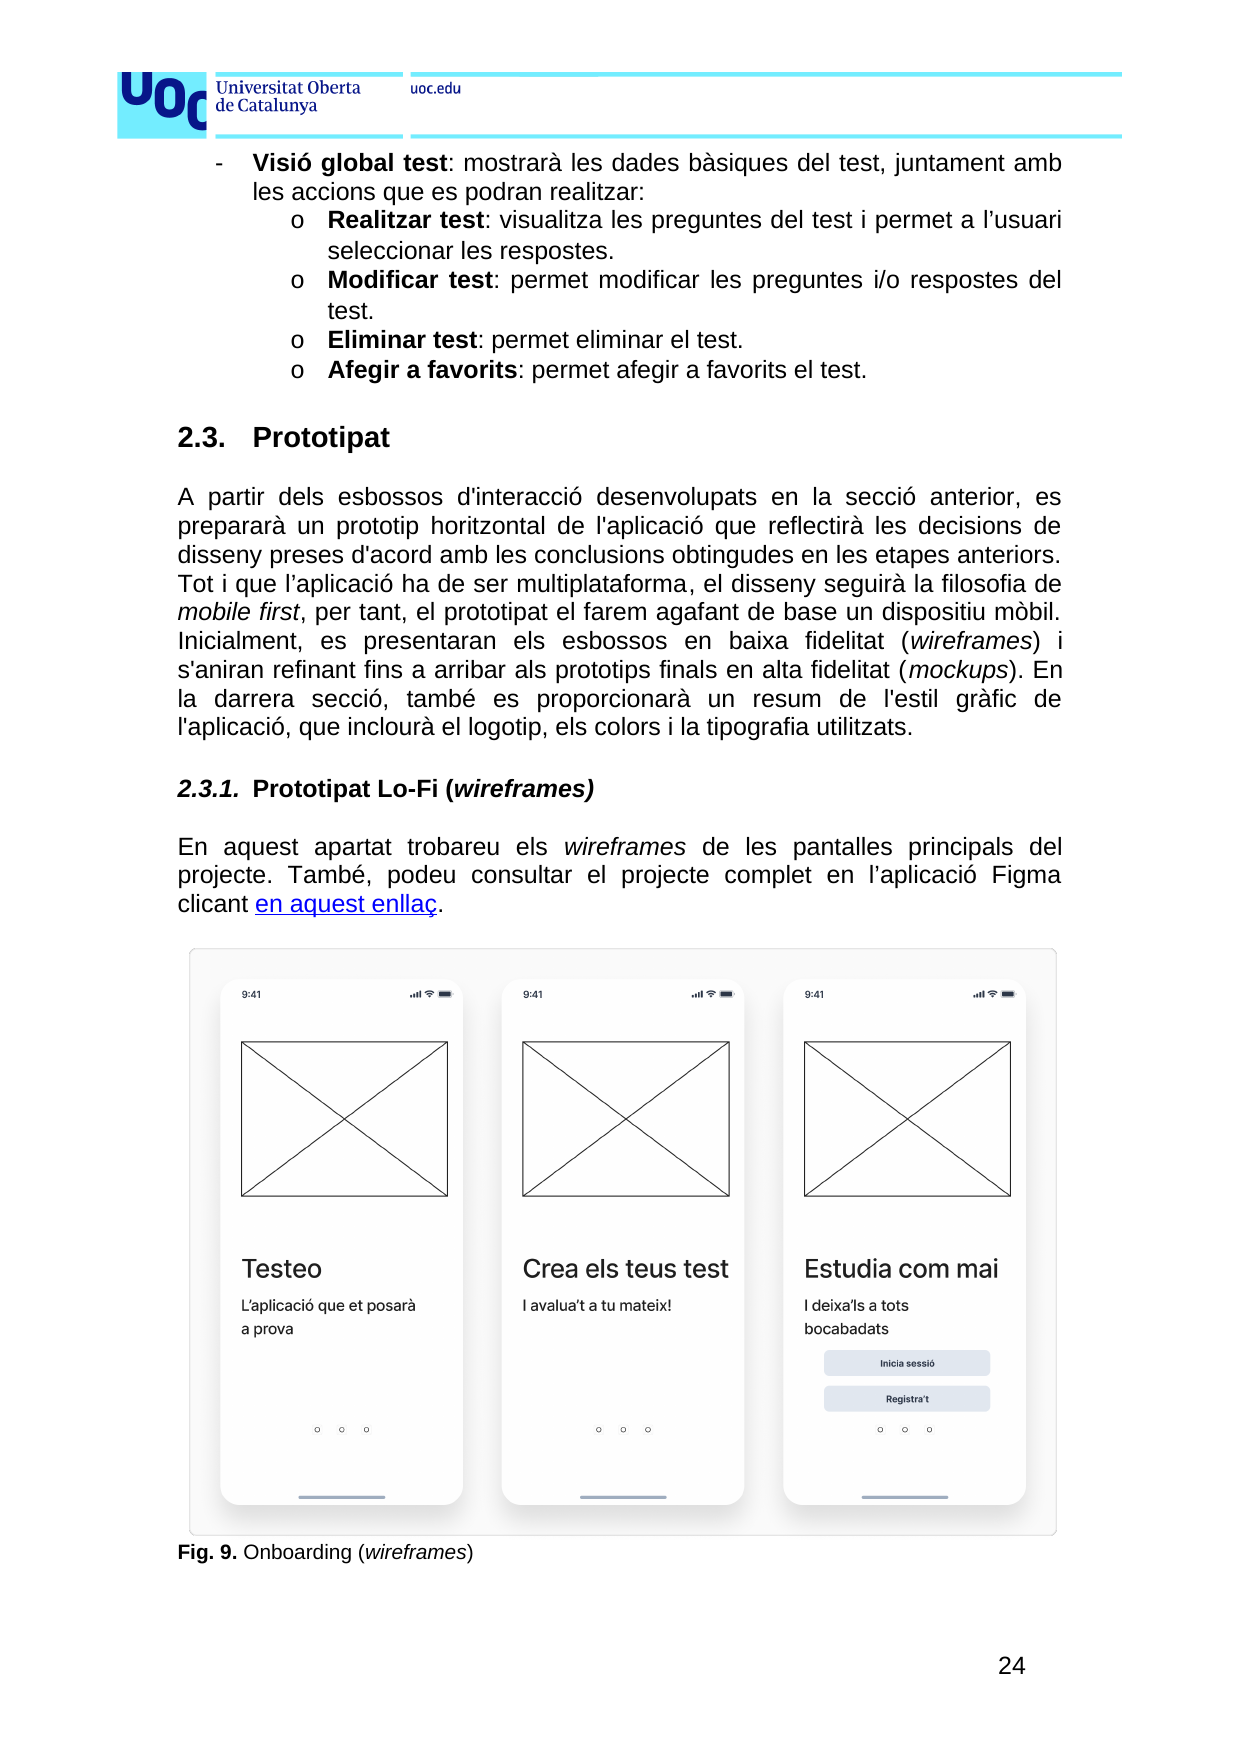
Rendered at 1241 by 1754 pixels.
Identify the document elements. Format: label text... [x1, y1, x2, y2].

list Modificar test: permet modificar les preguntes i/o respostes del test. [290, 265, 1063, 324]
list Afegir a favorits: permet afegir a favorits el test. [290, 356, 1063, 386]
text Fig. 9. Onboarding (wireframes) [177, 1540, 1063, 1563]
subtitle Prototipat Lo-Fi (wireframes) [177, 774, 1063, 803]
list Visió global test: mostrarà les dades bàsiques del test, juntament amb les accions que es podran realitzar: [215, 148, 1063, 205]
text A partir dels esbossos d'interacció desenvolupats en la secció anterior, es prepararà un prototip horitzontal de l'aplicació que reflectirà les decisions de disseny preses d'acord amb les conclusions obtingudes en les etapes anteriors. Tot i que l’aplicació ha de ser multiplataforma, el disseny seguirà la filosofia de mobile first, per tant, el prototipat el farem agafant de base un dispositiu mòbil. Inicialment, es presentaran els esbossos en baixa fidelitat (wireframes) i s'aniran refinant fins a arribar als prototips finals en alta fidelitat (mockups). En la darrera secció, també es proporcionarà un resum de l'estil gràfic de l'aplicació, que inclourà el logotip, els colors i la tipografia utilitzats. [177, 482, 1063, 741]
picture [177, 946, 1064, 1540]
subtitle Prototipat [177, 420, 1063, 453]
picture [117, 72, 1122, 142]
list Eliminar test: permet eliminar el test. [290, 324, 1063, 356]
text En aquest apartat trobareu els wireframes de les pantalles principals del projecte. També, podeu consultar el projecte complet en l’aplicació Figma clicant en aquest enllaç. [177, 831, 1063, 918]
list Realitzar test: visualitza les preguntes del test i permet a l’usuari seleccionar les respostes. [290, 205, 1063, 265]
